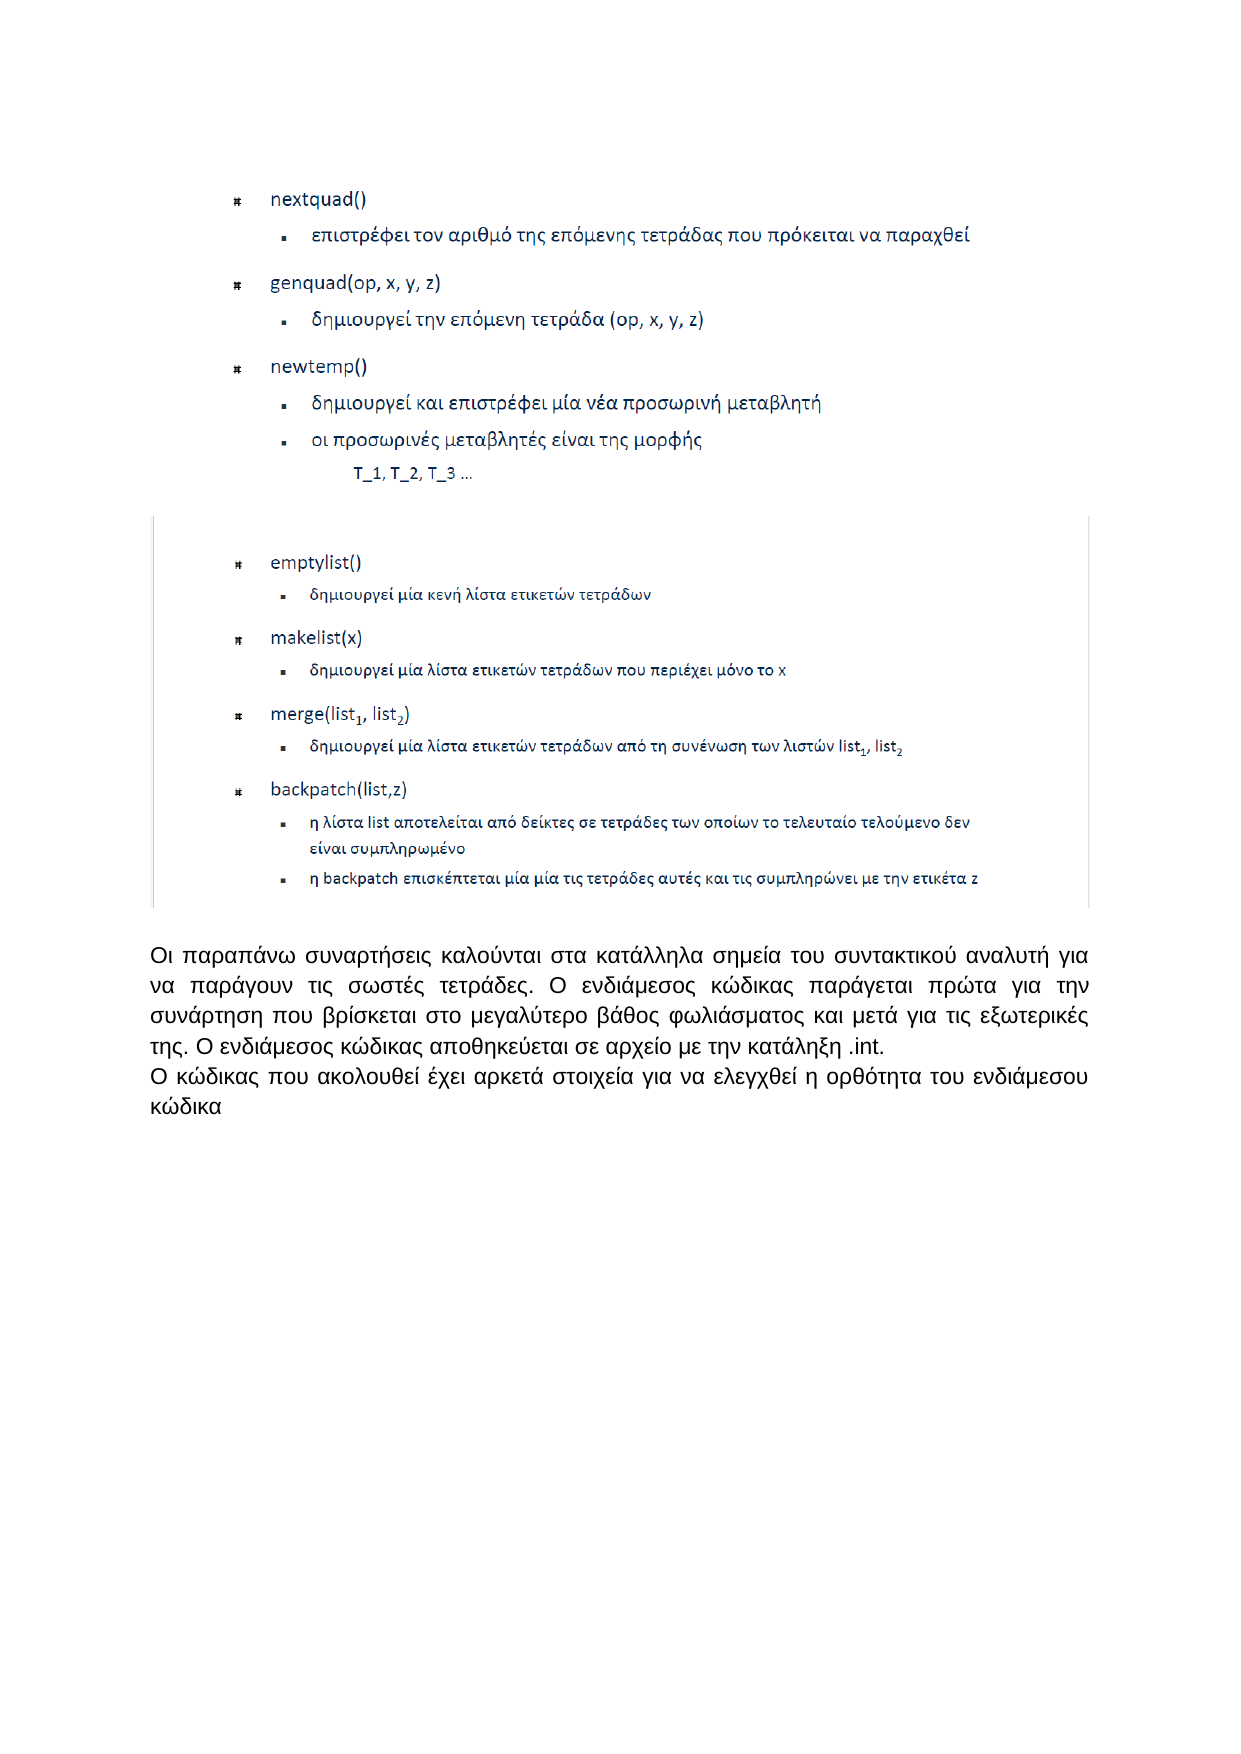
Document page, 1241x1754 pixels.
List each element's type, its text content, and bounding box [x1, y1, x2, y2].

picture [150, 516, 1091, 908]
text Οι παραπάνω συναρτήσεις καλούνται στα κατάλληλα σημεία του συντακτικού αναλυτή για να παράγουν τις σωστές τετράδες. Ο ενδιάμεσος κώδικας παράγεται πρώτα για την συνάρτηση που βρίσκεται στο μεγαλύτερο βάθος φωλιάσματος και μετά για τις εξωτερικές της. Ο ενδιάμεσος κώδικας αποθηκεύεται σε αρχείο με την κατάληξη .int. [150, 942, 1090, 1059]
picture [150, 150, 1091, 513]
text Ο κώδικας που ακολουθεί έχει αρκετά στοιχεία για να ελεγχθεί η ορθότητα του ενδιάμεσου κώδικα [150, 1063, 1090, 1119]
